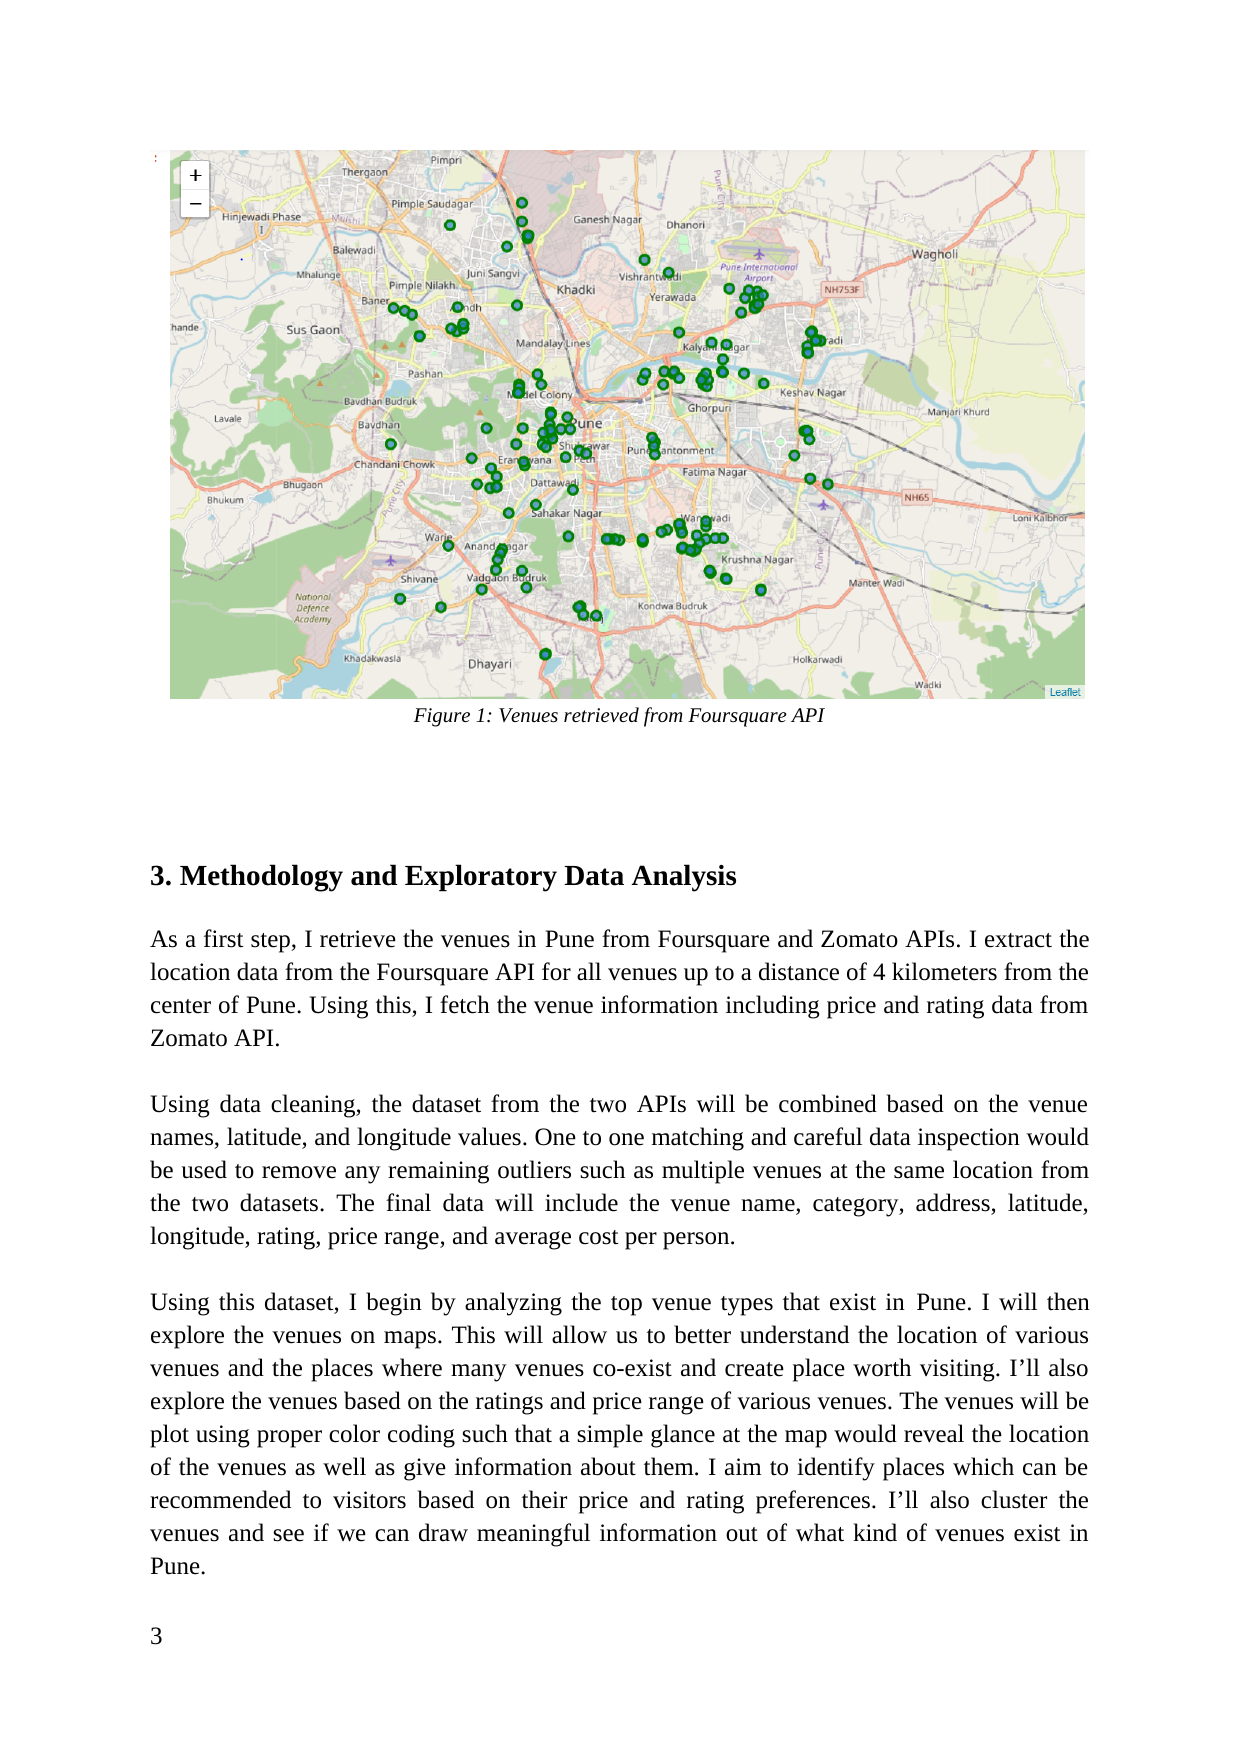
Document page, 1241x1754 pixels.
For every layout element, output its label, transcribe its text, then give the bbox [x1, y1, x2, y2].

text Using this dataset, I begin by analyzing the top venue types that exist in Pune. I will then explore the venues on maps. This will allow us to better understand the location of various venues and the places where many venues co-exist and create place worth visiting. I’ll also explore the venues based on the ratings and price range of various venues. The venues will be plot using proper color coding such that a simple glance at the map would reveal the location of the venues as well as give information about them. I aim to identify places which can be recommended to visitors based on their price and rating preferences. I’ll also cluster the venues and see if we can draw meaningful information out of what kind of venues exist in Pune. [150, 1287, 1090, 1580]
text Figure 1: Venues retrieved from Foursquare API [150, 703, 1090, 727]
list Methodology and Exploratory Data Analysis [150, 858, 1090, 891]
text As a first step, I retrieve the venues in Pune from Foursquare and Zomato APIs. I extract the location data from the Foursquare API for all venues up to a distance of 4 kilometers from the center of Pune. Using this, I fetch the venue information including price and rating data from Zomato API. [150, 924, 1090, 1052]
text Using data cleaning, the dataset from the two APIs will be combined based on the venue names, latitude, and longitude values. One to one matching and careful data inspection would be used to remove any remaining outliers such as multiple venues at the same location from the two datasets. The final data will include the venue name, category, address, latitude, longitude, rating, price range, and average cost per person. [150, 1089, 1090, 1250]
picture [150, 150, 1090, 699]
